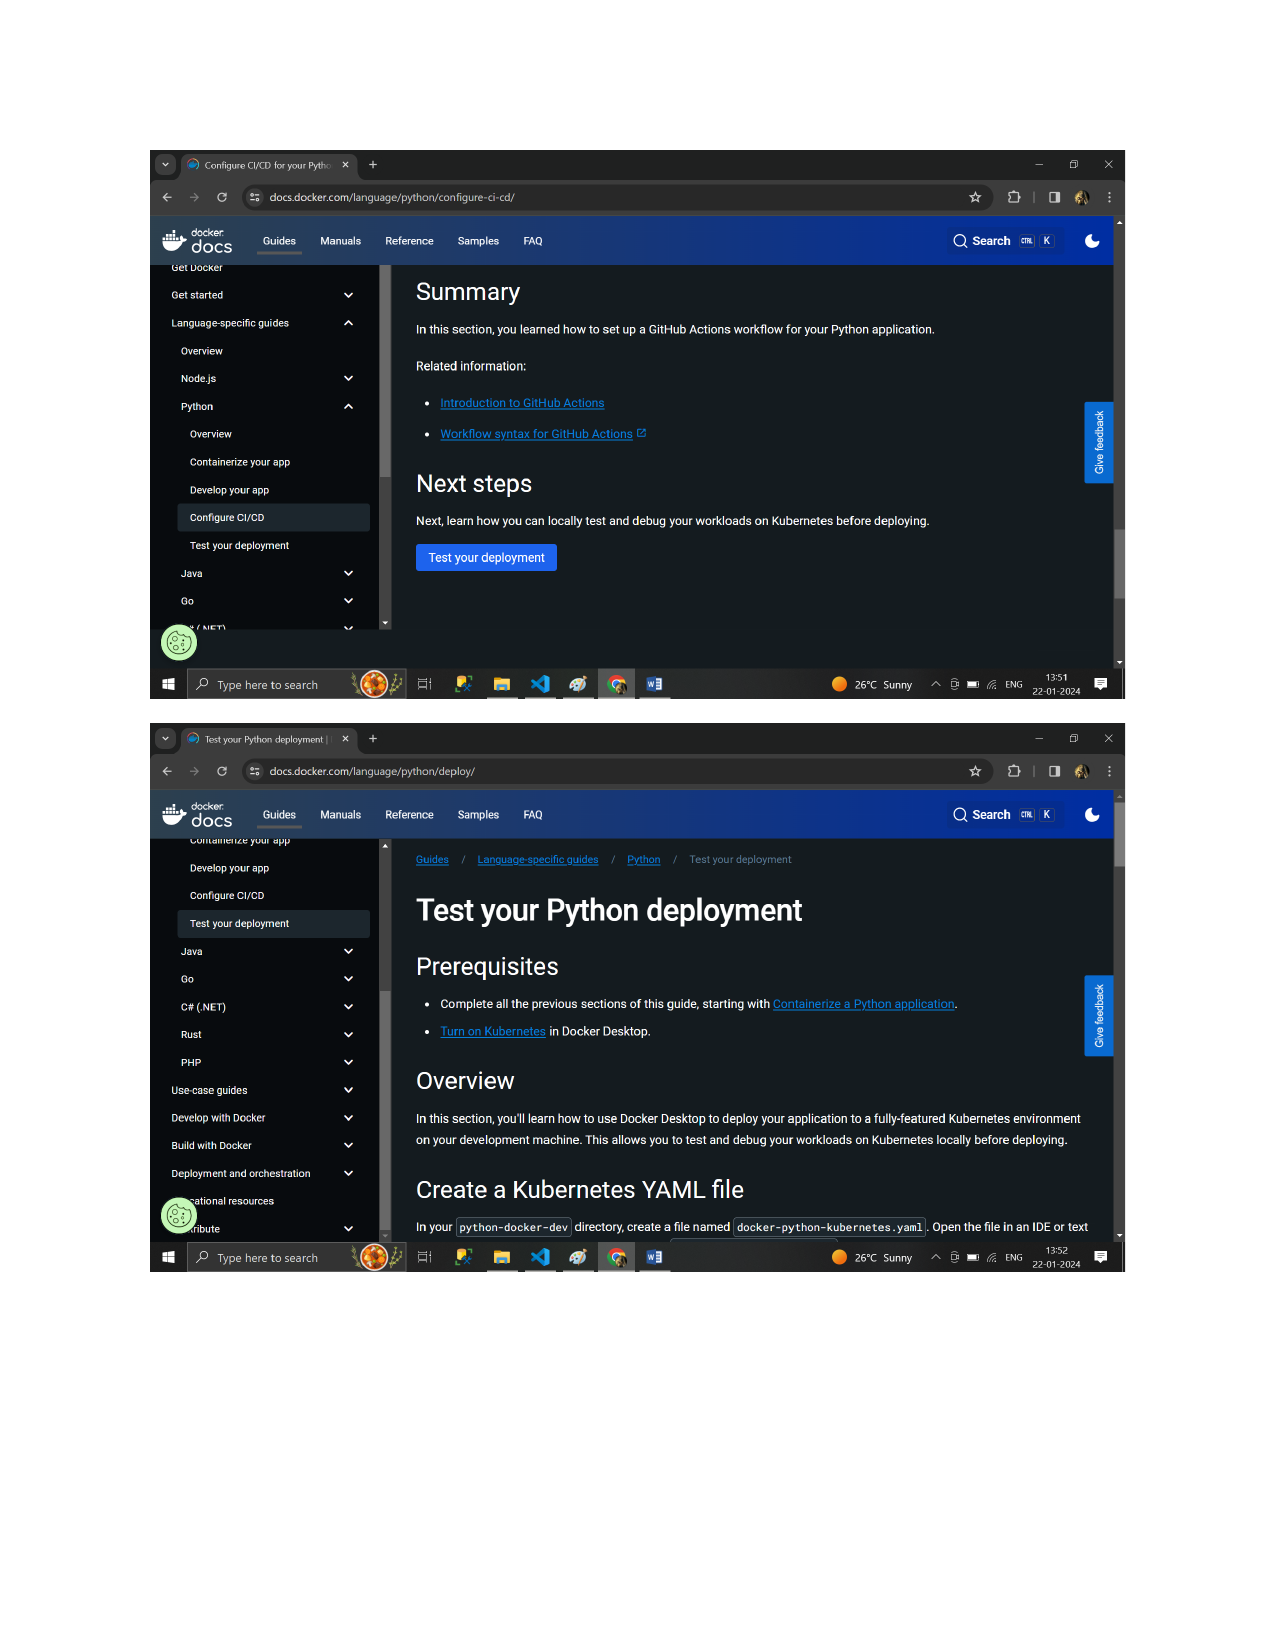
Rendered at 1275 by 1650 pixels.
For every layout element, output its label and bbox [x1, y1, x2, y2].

picture [150, 150, 1125, 699]
picture [150, 723, 1125, 1272]
